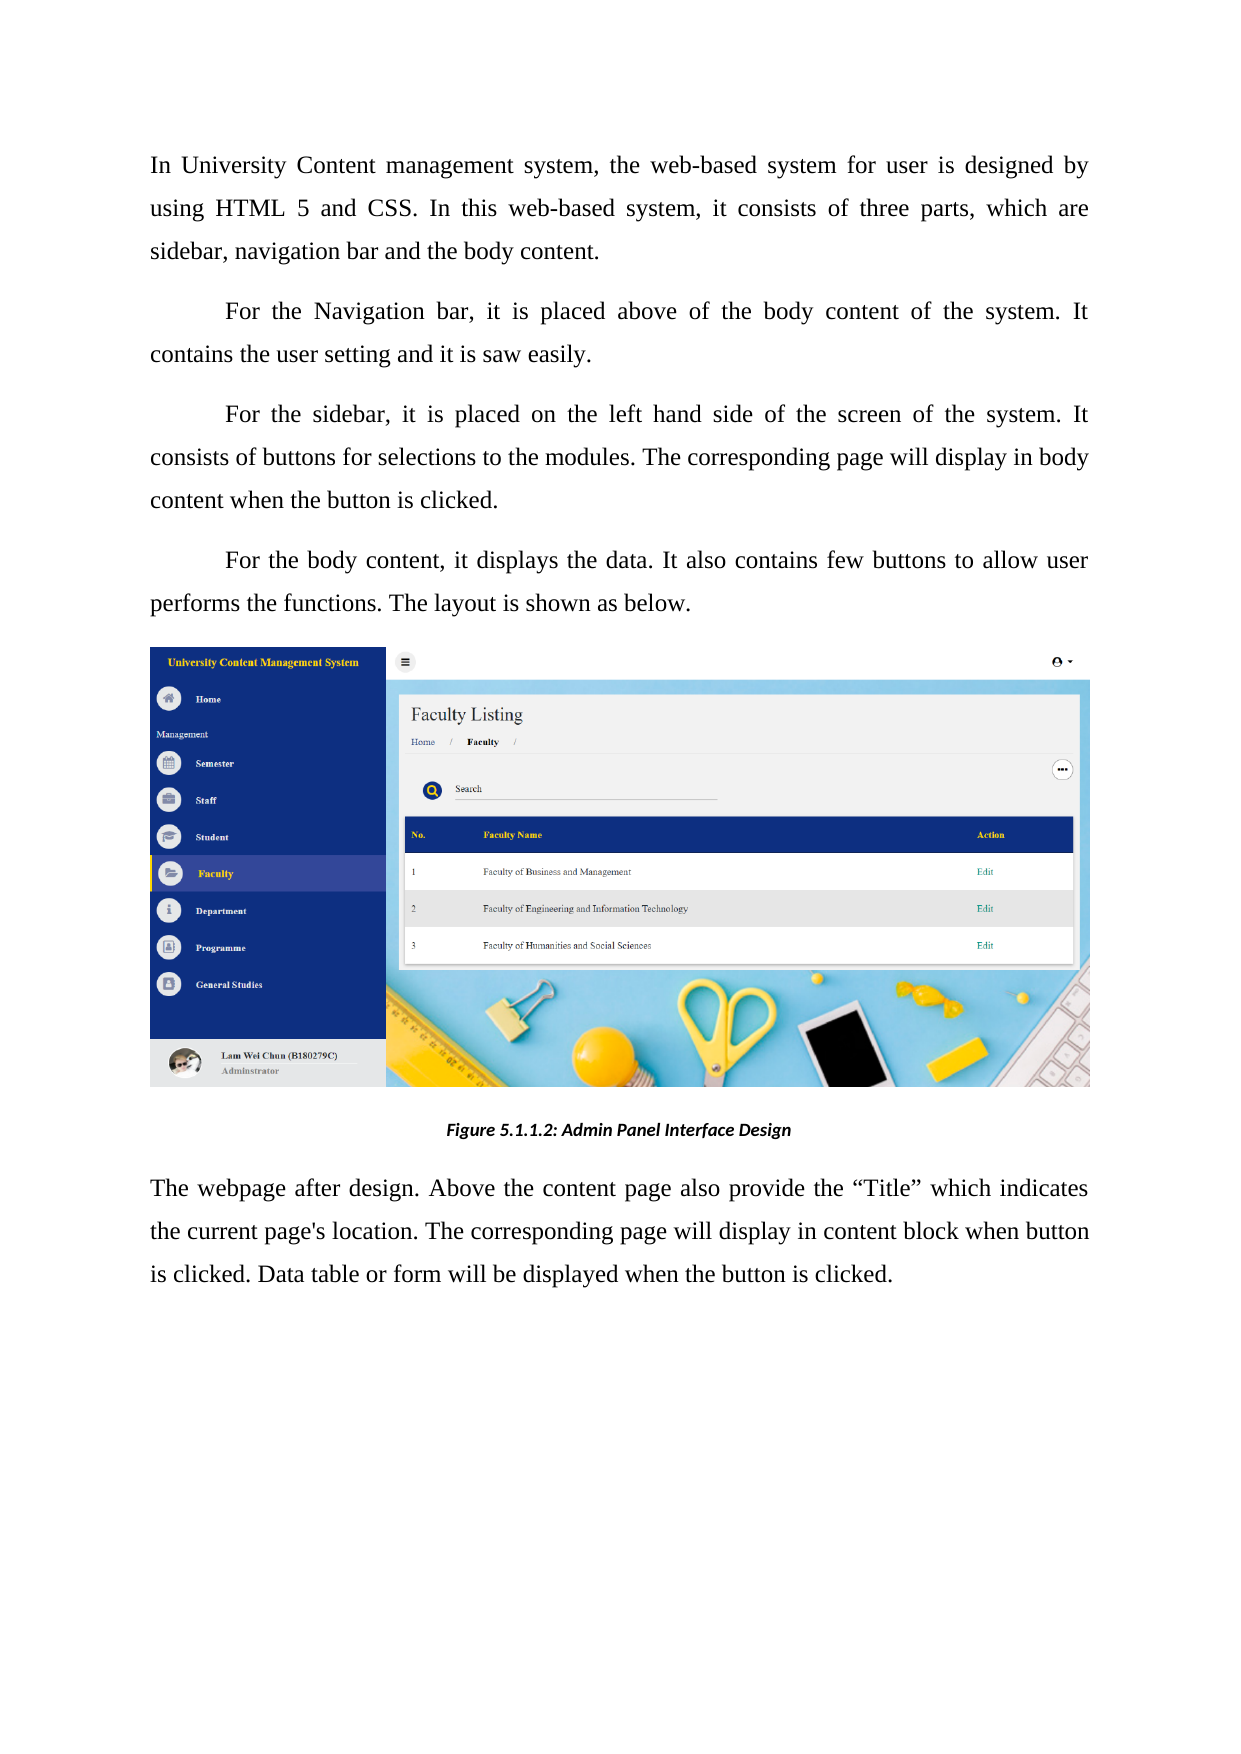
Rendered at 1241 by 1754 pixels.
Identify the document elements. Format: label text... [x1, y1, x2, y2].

text For the body content, it displays the data. It also contains few buttons to allow user performs the functions. The layout is shown as below. [150, 545, 1090, 617]
text Figure 5.1.1.2: Admin Panel Interface Design [150, 1118, 1090, 1141]
text For the Navigation bar, it is placed above of the body content of the system. It contains the user setting and it is saw easily. [150, 296, 1090, 368]
text In University Content management system, the web-based system for user is designed by using HTML 5 and CSS. In this web-based system, it consists of three parts, which are sidebar, navigation bar and the body content. [150, 150, 1090, 265]
text The webpage after design. Above the content page also provide the “Title” which indicates the current page's location. The corresponding page will display in content block when button is clicked. Data table or form will be displayed when the button is clicked. [150, 1173, 1090, 1288]
text For the sidebar, it is placed on the left hand side of the screen of the system. It consists of buttons for selections to the modules. The corresponding page will display in body content when the button is clicked. [150, 399, 1090, 514]
picture [150, 647, 1090, 1087]
